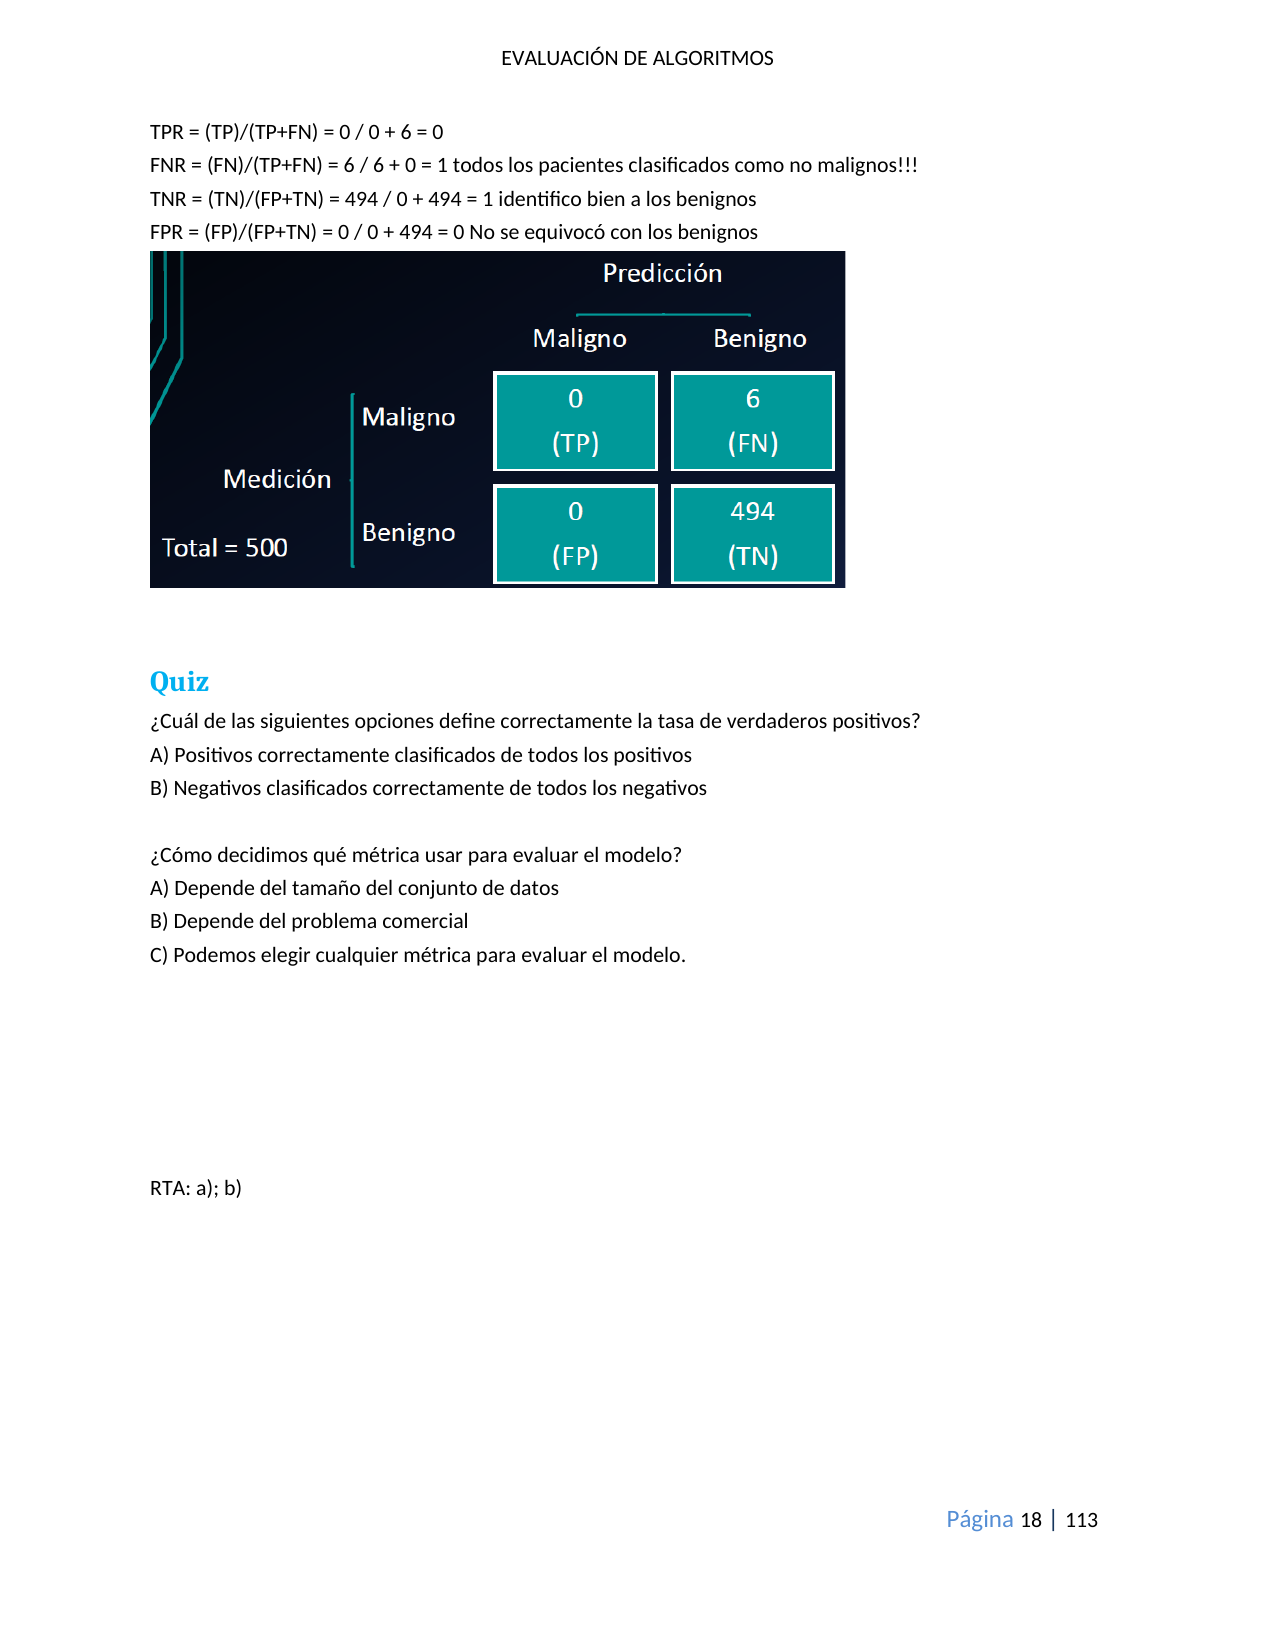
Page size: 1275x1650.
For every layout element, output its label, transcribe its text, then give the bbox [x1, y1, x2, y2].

text FPR = (FP)/(FP+TN) = 0 / 0 + 494 = 0 No se equivocó con los benignos [150, 218, 1125, 245]
subtitle Quiz [150, 666, 1125, 699]
text B) Negativos clasificados correctamente de todos los negativos [150, 774, 1125, 801]
text FNR = (FN)/(TP+FN) = 6 / 6 + 0 = 1 todos los pacientes clasificados como no malignos!!! [150, 152, 1125, 178]
text TNR = (TN)/(FP+TN) = 494 / 0 + 494 = 1 identifico bien a los benignos [150, 185, 1125, 212]
text TPR = (TP)/(TP+FN) = 0 / 0 + 6 = 0 [150, 118, 1125, 145]
text ¿Cuál de las siguientes opciones define correctamente la tasa de verdaderos positivos? [150, 707, 1125, 734]
text A) Depende del tamaño del conjunto de datos [150, 874, 1125, 901]
text A) Positivos correctamente clasificados de todos los positivos [150, 741, 1125, 767]
text B) Depende del problema comercial [150, 907, 1125, 934]
text RTA: a); b) [150, 1174, 1125, 1201]
text C) Podemos elegir cualquier métrica para evaluar el modelo. [150, 941, 1125, 967]
text ¿Cómo decidimos qué métrica usar para evaluar el modelo? [150, 841, 1125, 867]
picture [150, 251, 846, 588]
